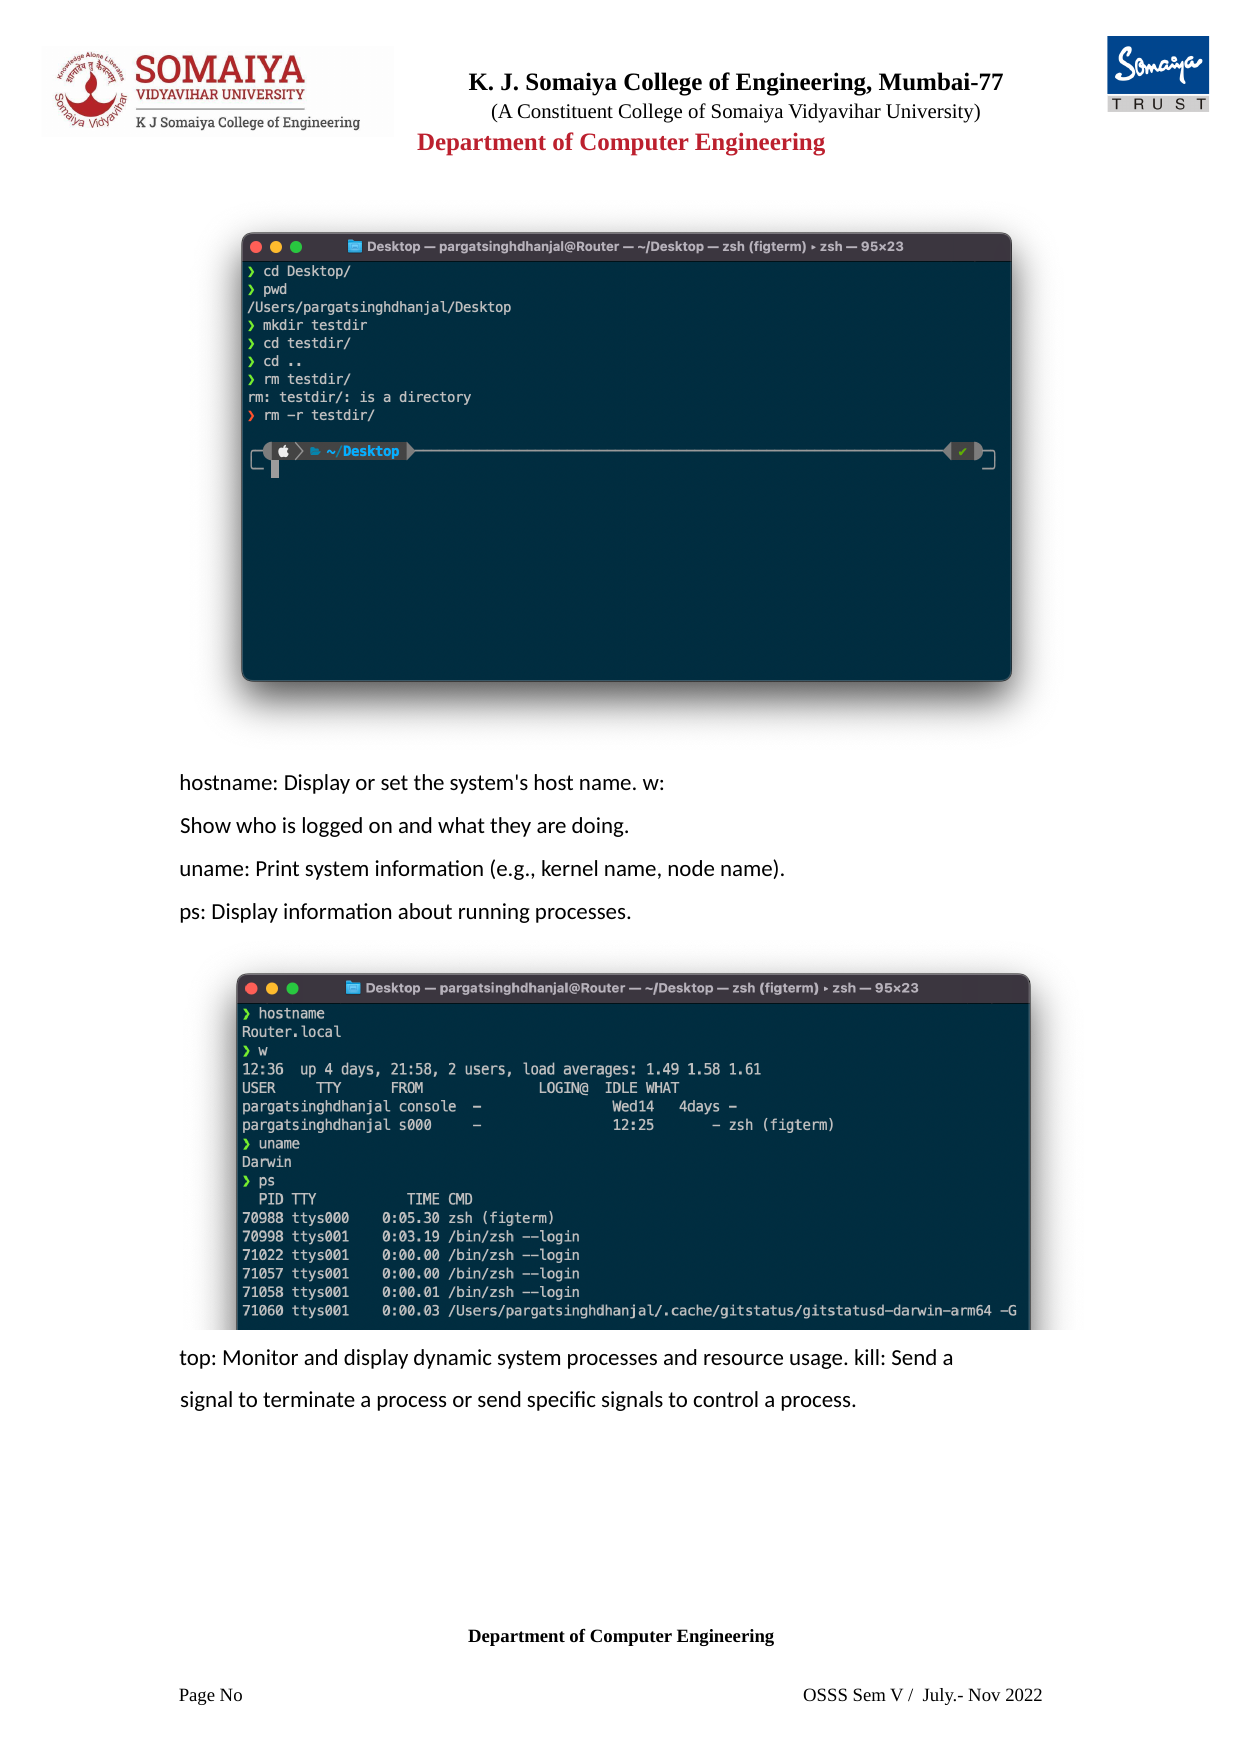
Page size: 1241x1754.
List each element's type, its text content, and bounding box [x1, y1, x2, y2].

picture [424, 1251, 439, 1258]
picture [329, 1231, 340, 1241]
picture [383, 1231, 390, 1240]
picture [326, 1251, 340, 1259]
picture [273, 1306, 283, 1314]
picture [270, 1122, 277, 1130]
picture [383, 1269, 390, 1277]
picture [403, 1269, 414, 1277]
picture [315, 1011, 324, 1017]
picture [383, 1214, 390, 1222]
picture [896, 1305, 903, 1315]
picture [273, 1065, 278, 1073]
picture [967, 1308, 978, 1314]
picture [1107, 36, 1210, 112]
picture [383, 1251, 390, 1259]
picture [403, 1306, 414, 1314]
picture [186, 195, 1067, 755]
picture [278, 1231, 283, 1240]
picture [334, 1119, 340, 1129]
picture [277, 1288, 282, 1296]
picture [344, 1063, 351, 1074]
picture [260, 1251, 266, 1258]
picture [326, 1064, 331, 1073]
picture [400, 1288, 414, 1296]
picture [182, 939, 1084, 1330]
picture [424, 1288, 431, 1295]
picture [252, 1214, 260, 1221]
text uname: Print system information (e.g., kernel name, node name). [179, 854, 965, 882]
picture [326, 1214, 348, 1222]
picture [260, 1288, 266, 1295]
picture [245, 1176, 249, 1186]
picture [400, 1251, 414, 1259]
picture [424, 1194, 434, 1204]
picture [245, 1139, 249, 1149]
picture [819, 1122, 826, 1129]
picture [383, 1288, 390, 1296]
picture [404, 1083, 409, 1092]
picture [276, 1194, 280, 1204]
picture [550, 1063, 554, 1074]
picture [413, 1083, 422, 1091]
picture [263, 1306, 270, 1313]
picture [260, 1083, 273, 1092]
picture [301, 1011, 315, 1018]
picture [456, 1194, 466, 1204]
text top: Monitor and display dynamic system processes and resource usage. kill: Send a signal to terminate a process or send specific signals to control a process. [179, 1343, 965, 1413]
text hostname: Display or set the system's host name. w: Show who is logged on and what they are doing. [179, 768, 668, 839]
picture [270, 1104, 277, 1113]
picture [243, 1027, 248, 1036]
picture [260, 1194, 266, 1204]
picture [433, 1214, 439, 1221]
picture [647, 1101, 653, 1111]
picture [647, 1083, 669, 1092]
picture [383, 1306, 390, 1314]
picture [680, 1101, 689, 1111]
picture [599, 1305, 603, 1315]
picture [400, 1214, 406, 1221]
picture [392, 1083, 397, 1092]
picture [326, 1288, 340, 1296]
text ps: Display information about running processes. [179, 897, 965, 925]
picture [329, 1269, 340, 1278]
picture [985, 1306, 990, 1314]
picture [475, 1067, 488, 1072]
picture [664, 1064, 669, 1073]
picture [41, 46, 394, 137]
picture [576, 1083, 582, 1093]
picture [613, 1101, 631, 1111]
picture [408, 1120, 427, 1129]
picture [428, 1270, 435, 1276]
picture [537, 1067, 545, 1073]
picture [285, 1141, 294, 1147]
picture [277, 1213, 282, 1222]
picture [329, 1306, 340, 1315]
picture [261, 1159, 268, 1166]
